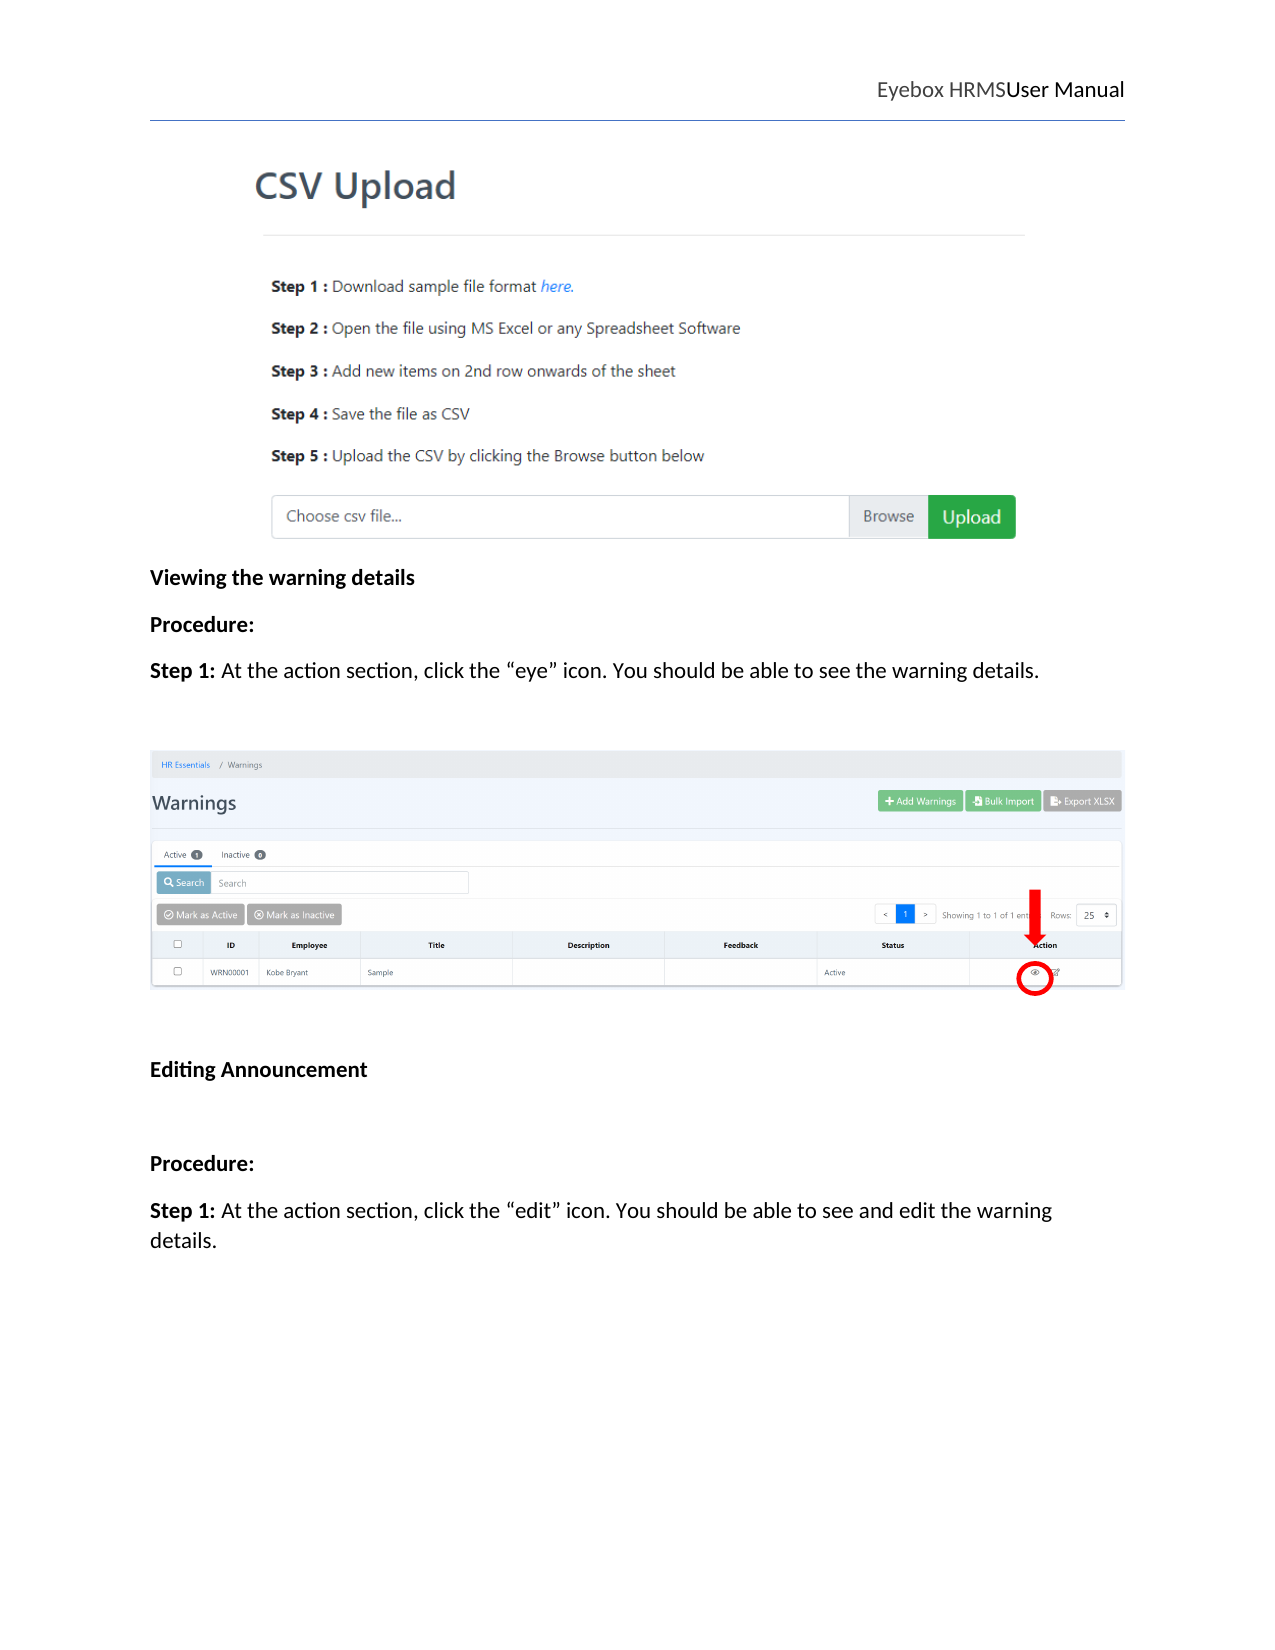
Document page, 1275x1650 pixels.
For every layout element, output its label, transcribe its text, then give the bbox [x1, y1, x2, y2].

text Viewing the warning details [150, 563, 1125, 591]
picture [1022, 966, 1048, 990]
text Procedure: [150, 1149, 1125, 1177]
text Step 1: At the action section, click the “eye” icon. You should be able to see the warning details. [150, 657, 1125, 684]
picture [248, 150, 1027, 544]
text Editing Announcement [150, 1056, 1125, 1083]
text Step 1: At the action section, click the “edit” icon. You should be able to see and edit the warning details. [150, 1196, 1125, 1254]
picture [150, 750, 1125, 990]
text Procedure: [150, 610, 1125, 638]
